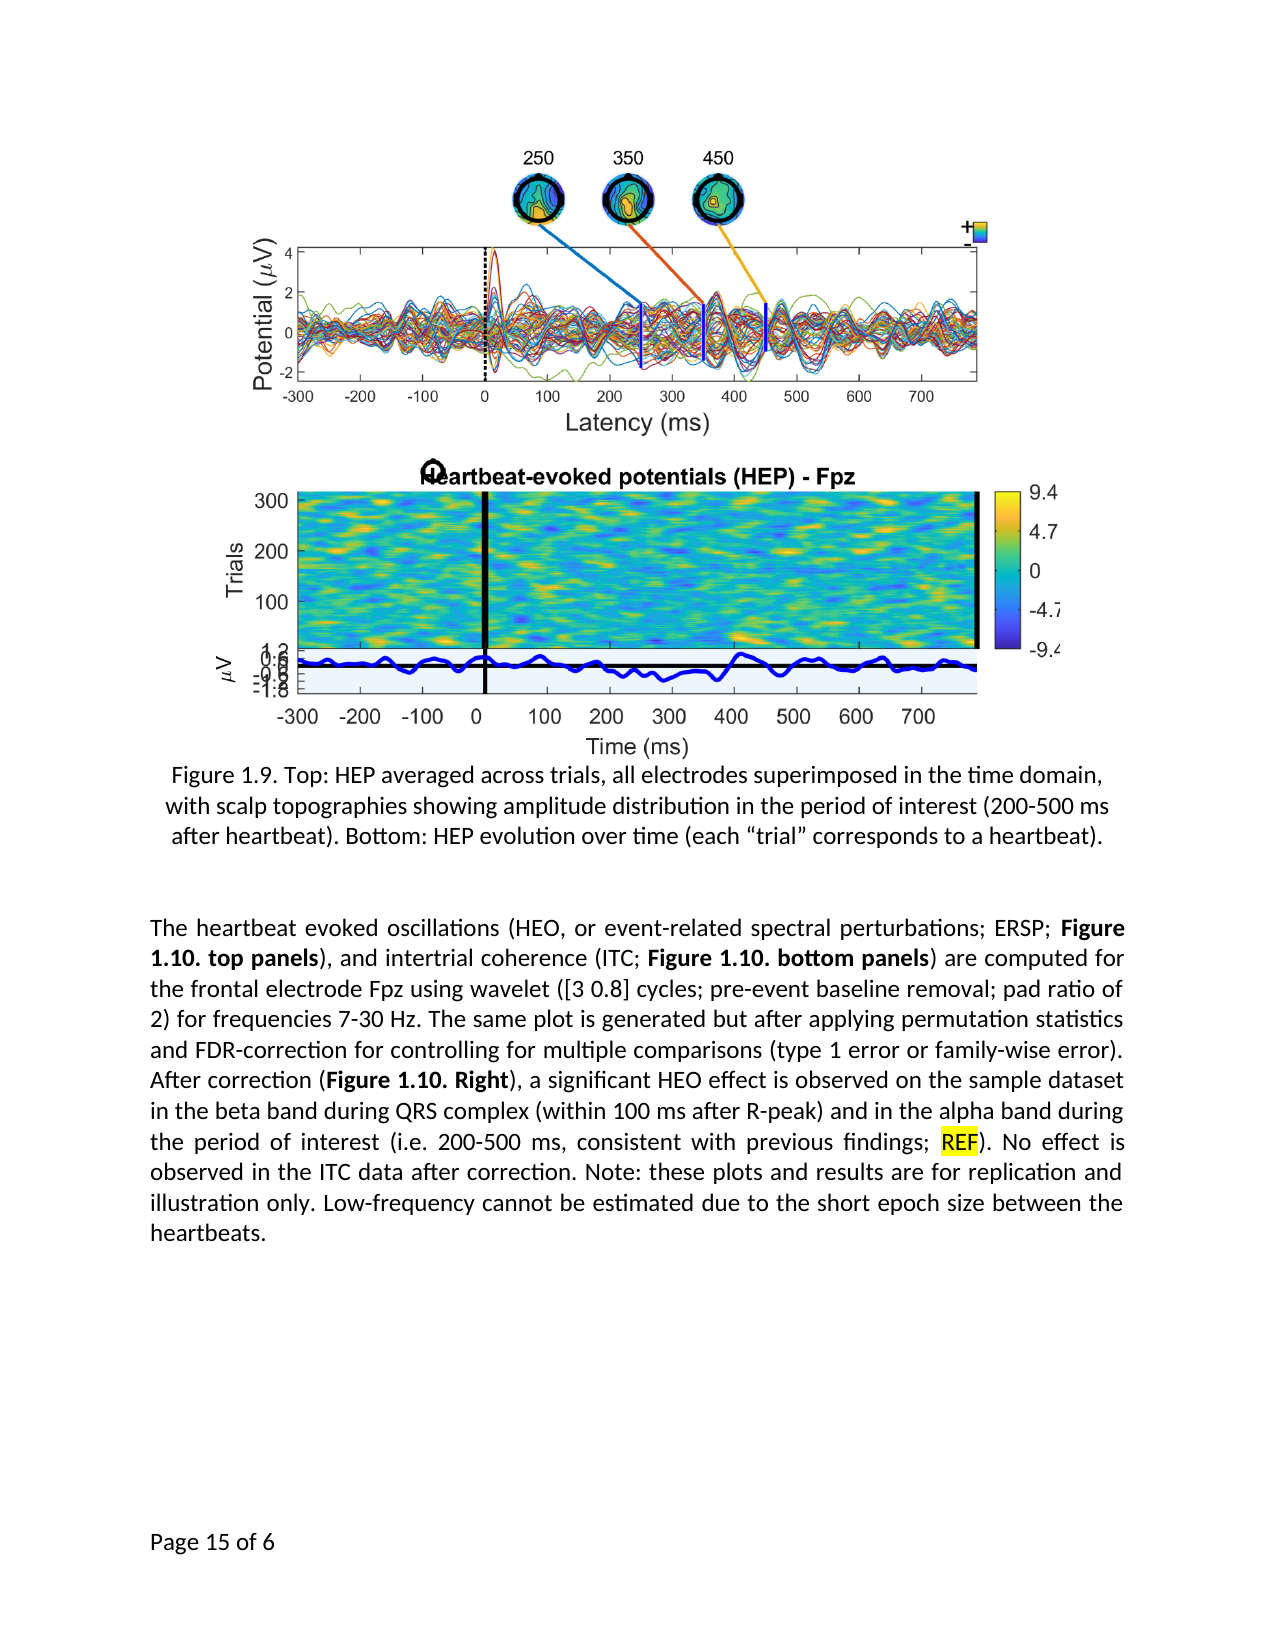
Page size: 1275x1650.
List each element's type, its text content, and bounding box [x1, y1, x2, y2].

text The heartbeat evoked oscillations (HEO, or event-related spectral perturbations; ERSP; Figure 1.10. top panels), and intertrial coherence (ITC; Figure 1.10. bottom panels) are computed for the frontal electrode Fpz using wavelet ([3 0.8] cycles; pre-event baseline removal; pad ratio of 2) for frequencies 7-30 Hz. The same plot is generated but after applying permutation statistics and FDR-correction for controlling for multiple comparisons (type 1 error or family-wise error). After correction (Figure 1.10. Right), a significant HEO effect is observed on the sample dataset in the beta band during QRS complex (within 100 ms after R-peak) and in the alpha band during the period of interest (i.e. 200-500 ms, consistent with previous findings; REF). No effect is observed in the ITC data after correction. Note: these plots and results are for replication and illustration only. Low-frequency cannot be estimated due to the short epoch size between the heartbeats. [150, 912, 1125, 1248]
text Figure 1.9. Top: HEP averaged across trials, all electrodes superimposed in the time domain, with scalp topographies showing amplitude distribution in the period of interest (200-500 ms after heartbeat). Bottom: HEP evolution over time (each “trial” corresponds to a heartbeat). [150, 759, 1125, 851]
picture [215, 150, 1061, 760]
